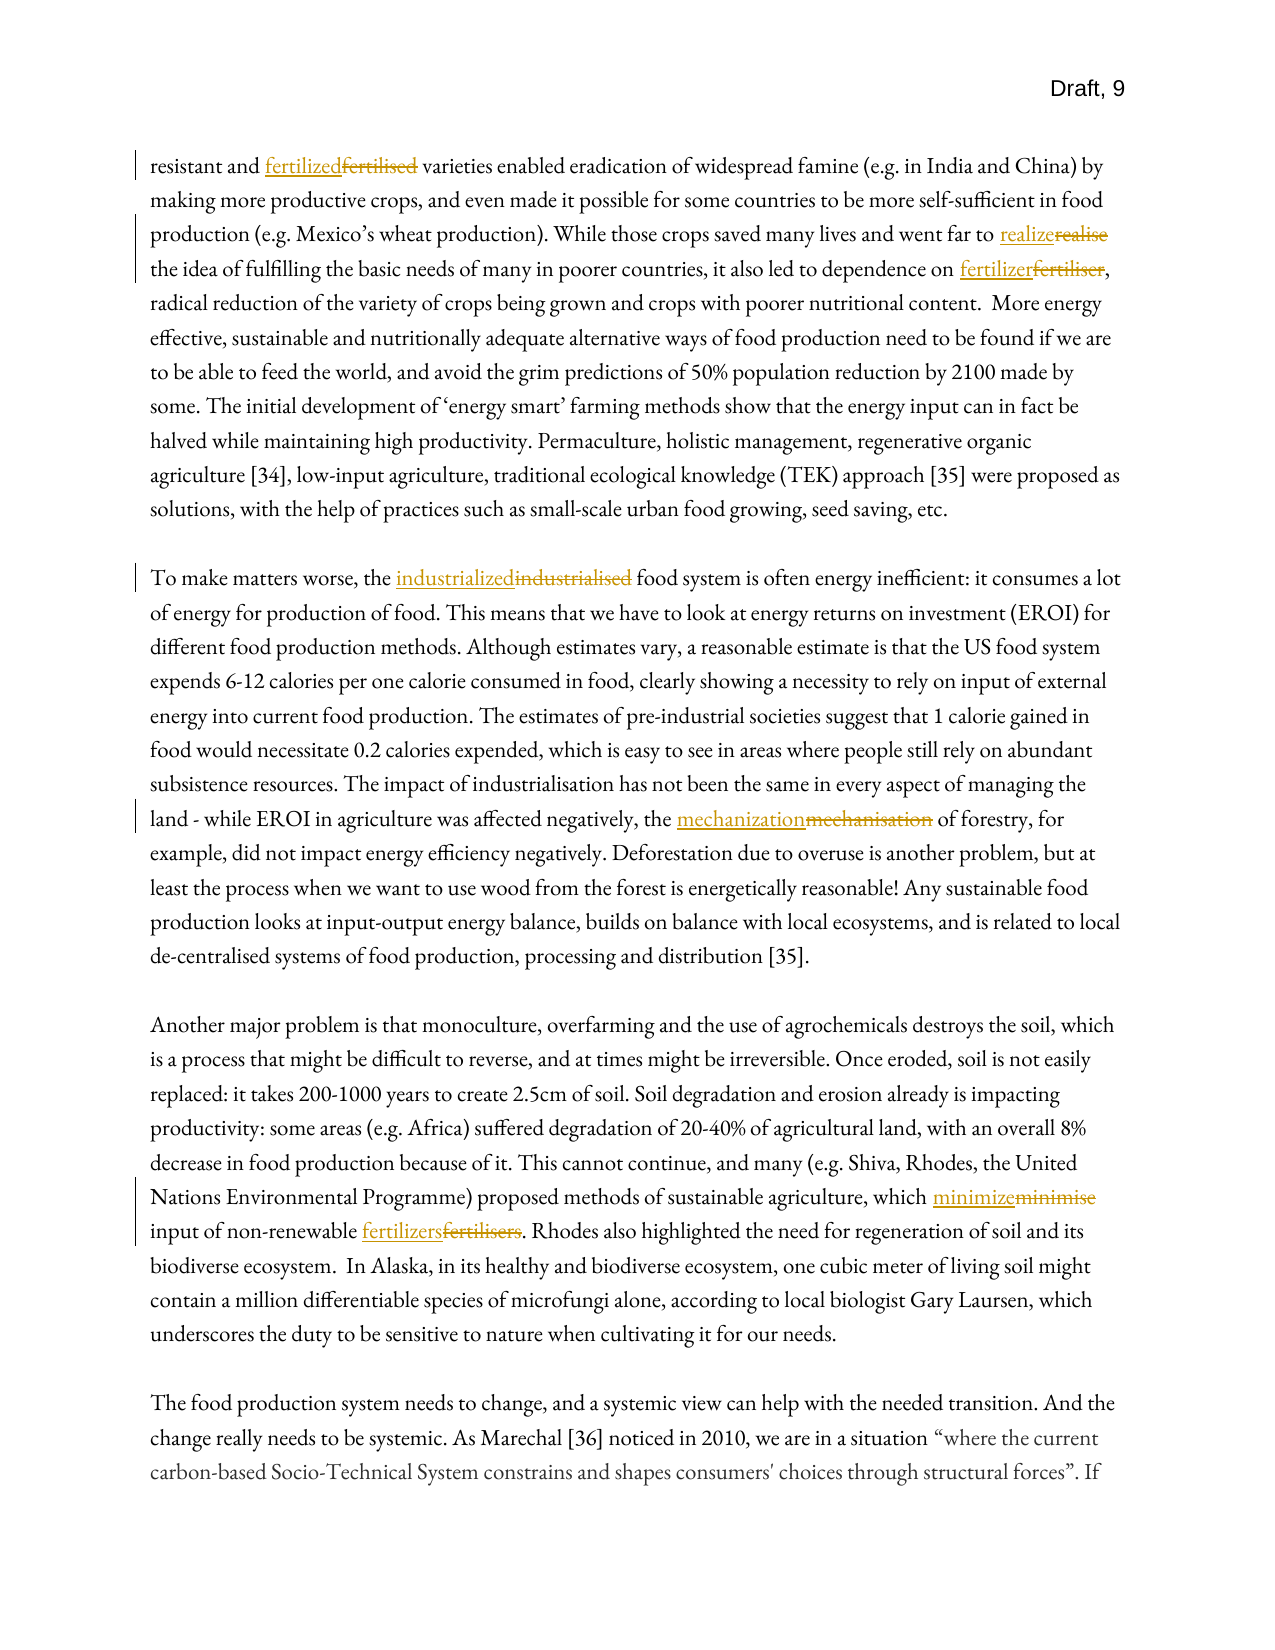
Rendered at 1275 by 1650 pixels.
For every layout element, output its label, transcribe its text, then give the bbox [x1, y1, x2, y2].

text To make matters worse, the food system is often energy inefficient: it consumes a lot of energy for production of food. This means that we have to look at energy returns on investment (EROI) for different food production methods. Although estimates vary, a reasonable estimate is that the US food system expends 6-12 calories per one calorie consumed in food, clearly showing a necessity to rely on input of external energy into current food production. The estimates of pre-industrial societies suggest that 1 calorie gained in food would necessitate 0.2 calories expended, which is easy to see in areas where people still rely on abundant subsistence resources. The impact of industrialisation has not been the same in every aspect of managing the land - while EROI in agriculture was affected negatively, the of forestry, for example, did not impact energy efficiency negatively. Deforestation due to overuse is another problem, but at least the process when we want to use wood from the forest is energetically reasonable! Any sustainable food production looks at input-output energy balance, builds on balance with local ecosystems, and is related to local de-centralised systems of food production, processing and distribution [35]. [150, 562, 1125, 971]
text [150, 150, 1125, 524]
text Another major problem is that monoculture, overfarming and the use of agrochemicals destroys the soil, which is a process that might be difficult to reverse, and at times might be irreversible. Once eroded, soil is not easily replaced: it takes 200-1000 years to create 2.5cm of soil. Soil degradation and erosion already is impacting productivity: some areas (e.g. Africa) suffered degradation of 20-40% of agricultural land, with an overall 8% decrease in food production because of it. This cannot continue, and many (e.g. Shiva, Rhodes, the United Nations Environmental Programme) proposed methods of sustainable agriculture, which input of non-renewable . Rhodes also highlighted the need for regeneration of soil and its biodiverse ecosystem. In Alaska, in its healthy and biodiverse ecosystem, one cubic meter of living soil might contain a million differentiable species of microfungi alone, according to local biologist Gary Laursen, which underscores the duty to be sensitive to nature when cultivating it for our needs. [150, 1009, 1125, 1349]
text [150, 1387, 1125, 1486]
